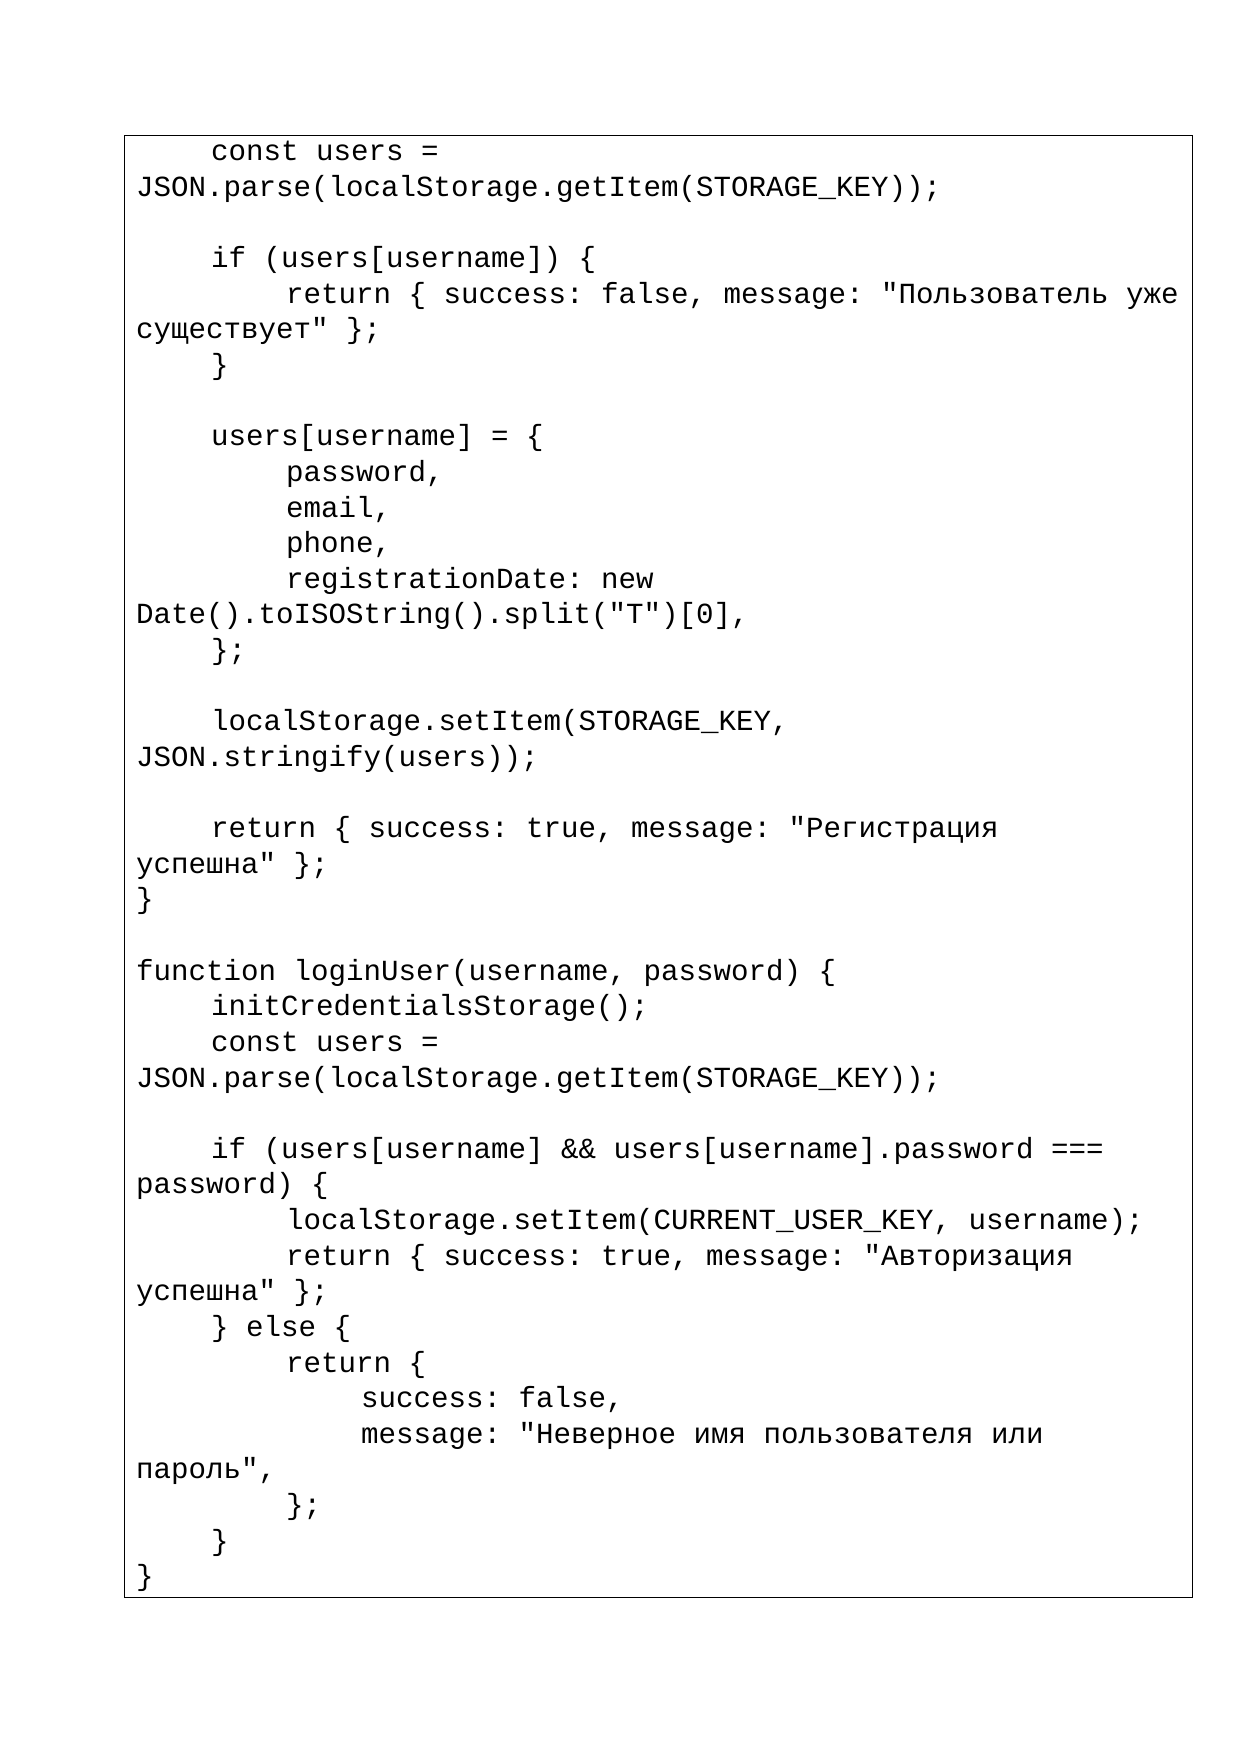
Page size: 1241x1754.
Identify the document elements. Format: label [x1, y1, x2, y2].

table_header [125, 136, 1192, 1597]
